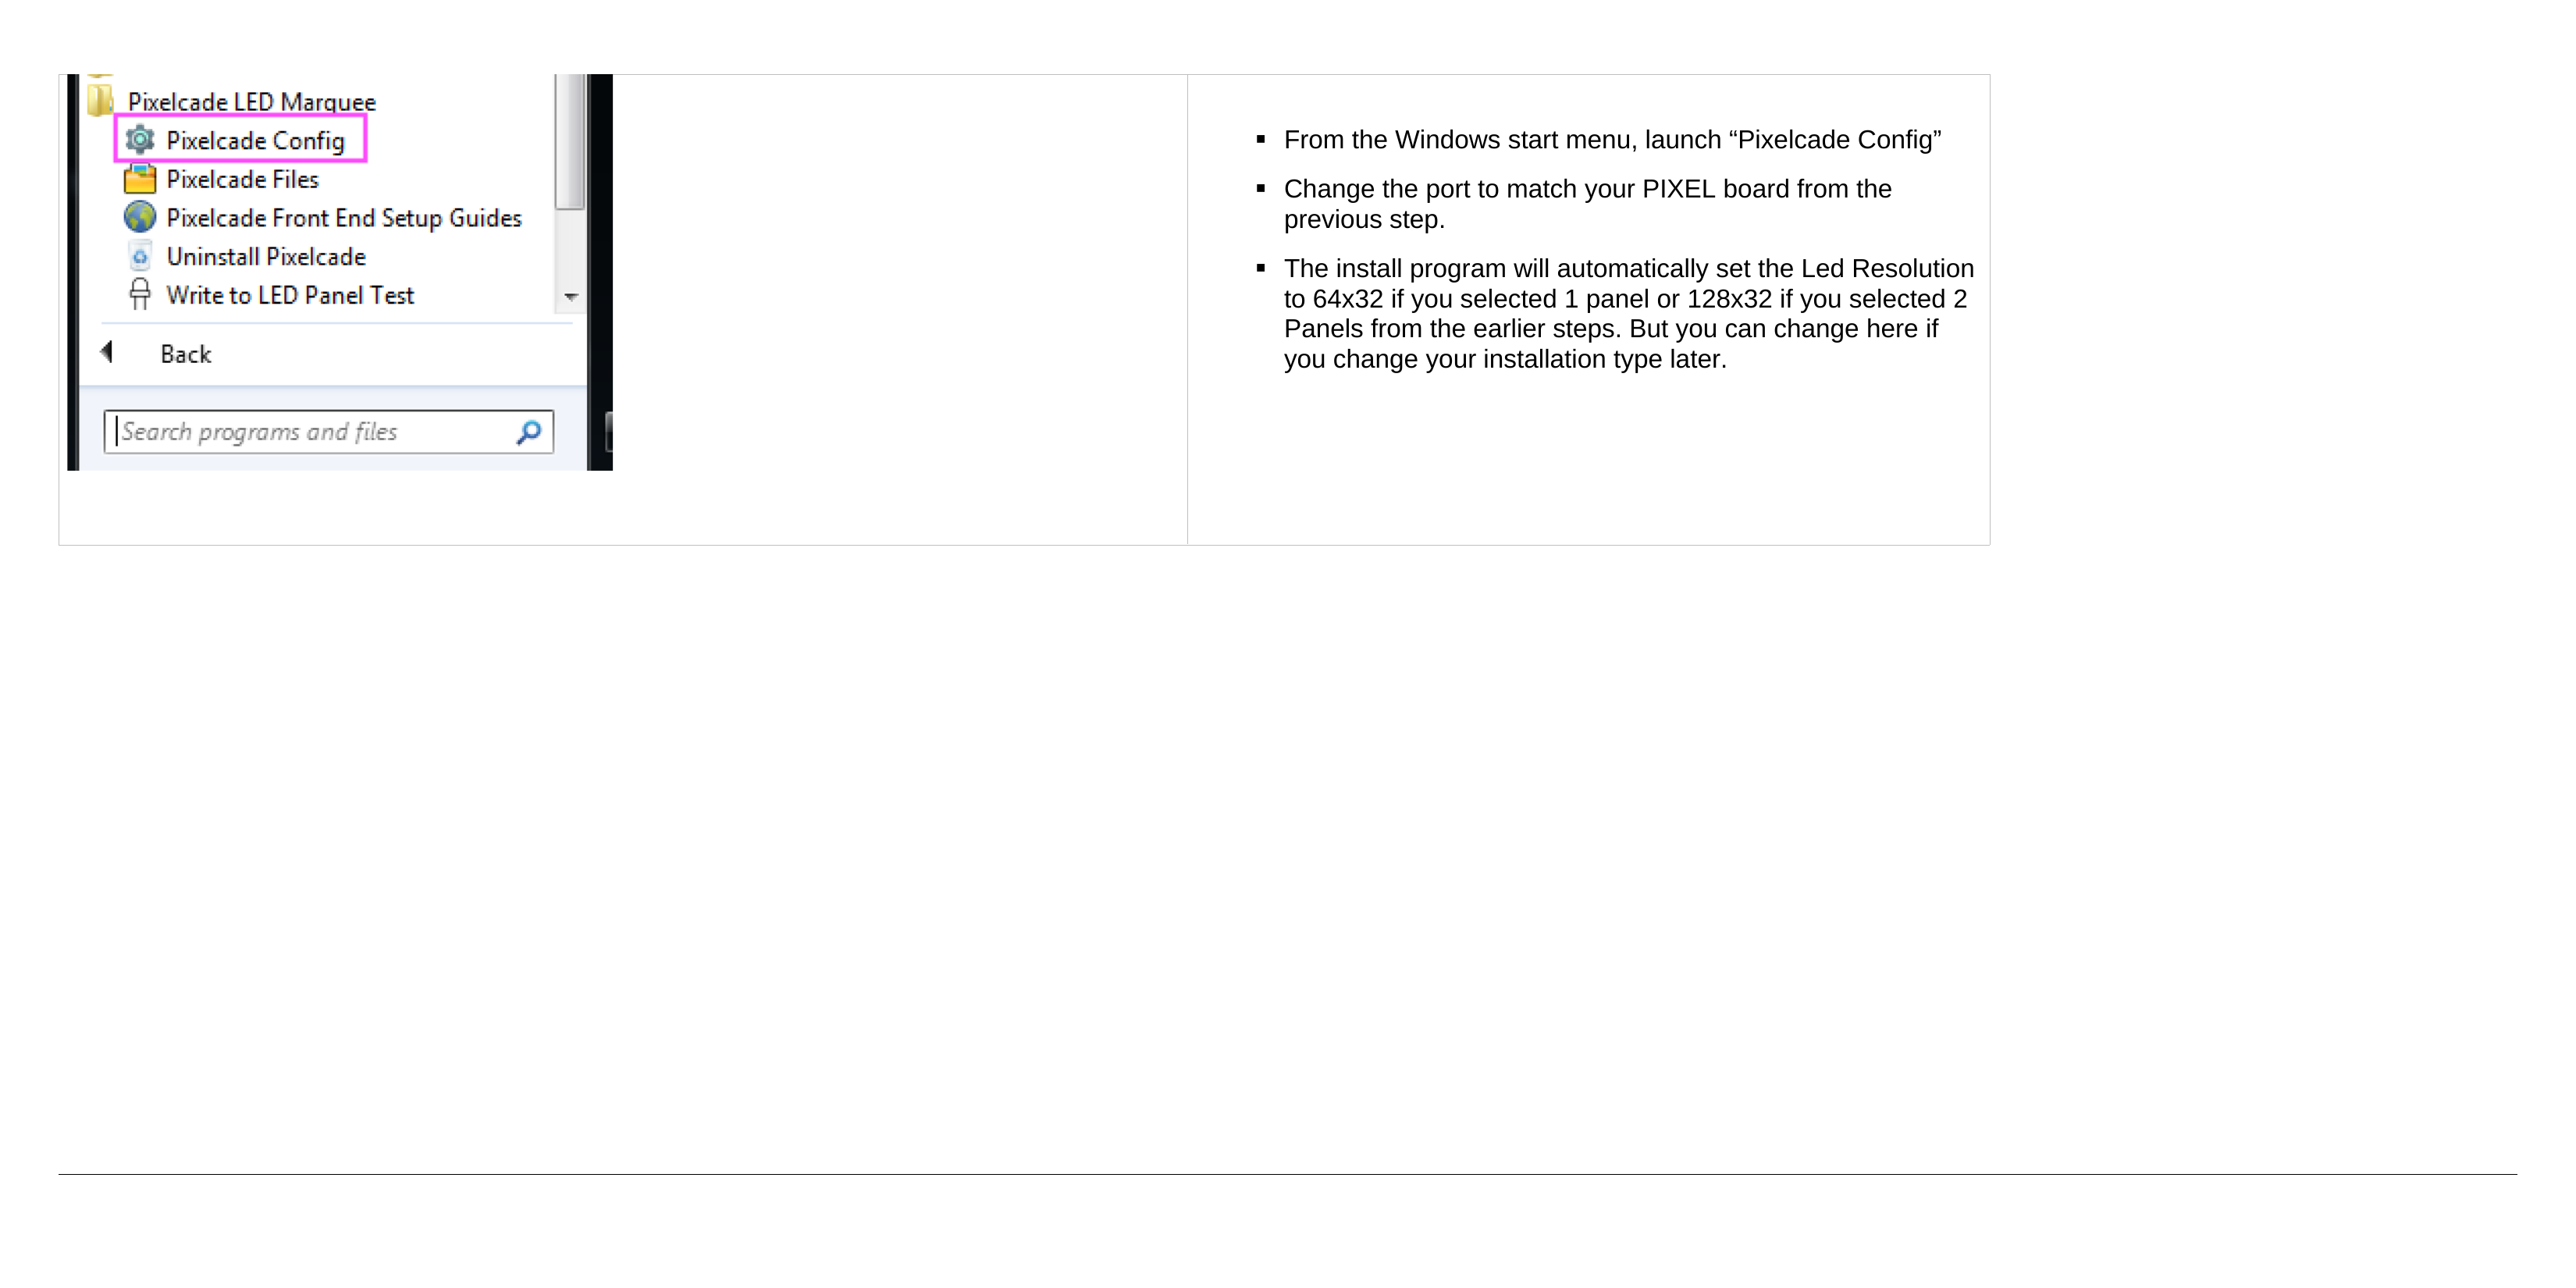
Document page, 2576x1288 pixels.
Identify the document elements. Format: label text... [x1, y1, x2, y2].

table_cell [59, 75, 1187, 544]
picture [67, 74, 614, 471]
table_cell From the Windows start menu, launch “Pixelcade Config” Change the port to match your PIXEL board from the previous step. The install program will automatically set the Led Resolution to 64x32 if you selected 1 panel or 128x32 if you selected 2 Panels from the earlier steps. But you can change here if you change your installation type later. [1188, 75, 1990, 544]
